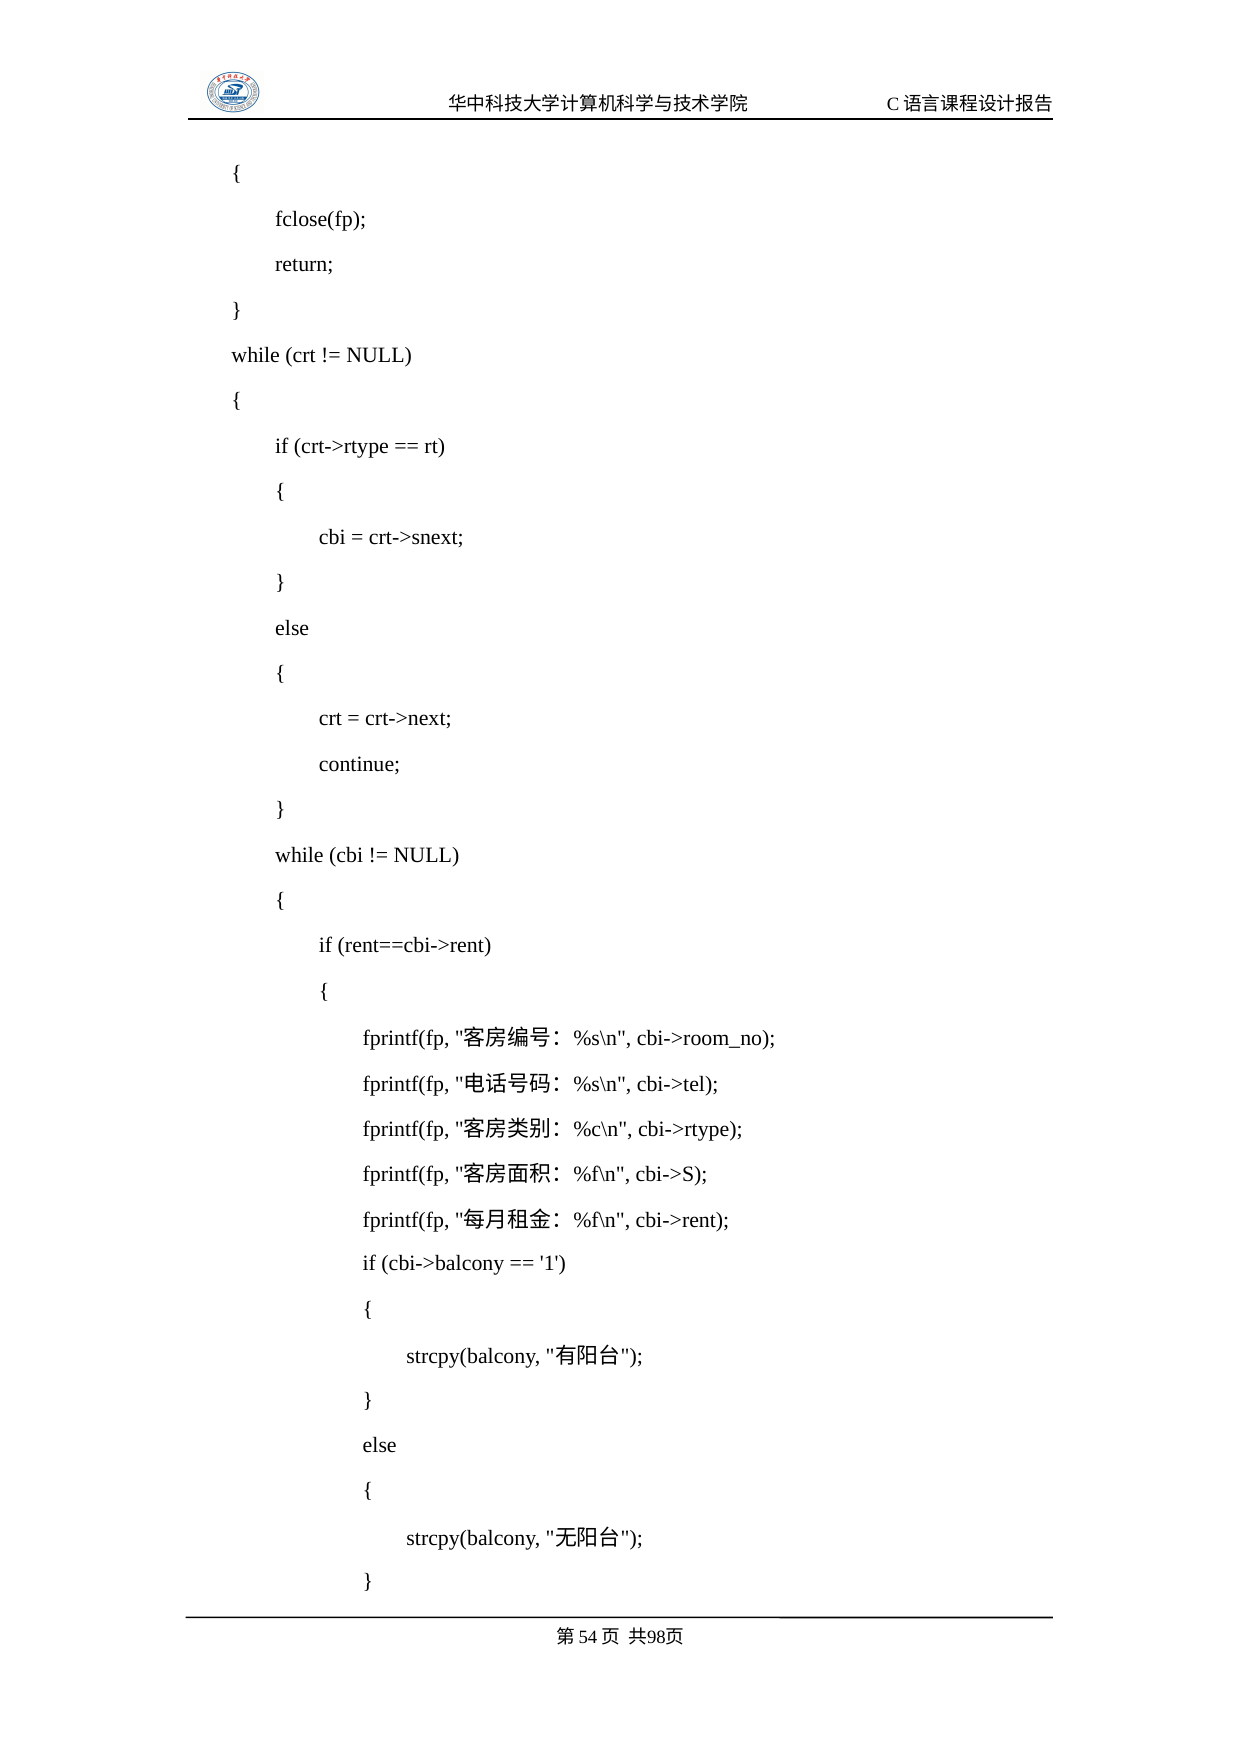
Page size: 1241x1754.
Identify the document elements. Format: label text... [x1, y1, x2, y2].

picture [200, 70, 264, 113]
text return; [187, 241, 1053, 287]
text if (crt->rtype == rt) [187, 423, 1053, 468]
text cbi = crt->snext; [187, 514, 1053, 559]
text fprintf(fp, "每月租金：%f\n", cbi->rent); [187, 1195, 1053, 1240]
text } [187, 1558, 1053, 1604]
text } [187, 1377, 1053, 1422]
text fprintf(fp, "客房面积：%f\n", cbi->S); [187, 1149, 1053, 1195]
text { [187, 468, 1053, 514]
text { [187, 1286, 1053, 1331]
text strcpy(balcony, "无阳台"); [187, 1513, 1053, 1558]
text else [187, 1422, 1053, 1467]
text } [187, 287, 1053, 332]
text fclose(fp); [187, 196, 1053, 241]
text { [187, 377, 1053, 423]
text } [187, 559, 1053, 604]
text fprintf(fp, "客房编号：%s\n", cbi->room_no); [187, 1013, 1053, 1059]
text { [187, 150, 1053, 196]
text fprintf(fp, "客房类别：%c\n", cbi->rtype); [187, 1104, 1053, 1149]
text if (cbi->balcony == '1') [187, 1240, 1053, 1286]
text { [187, 650, 1053, 695]
text else [187, 604, 1053, 650]
text fprintf(fp, "电话号码：%s\n", cbi->tel); [187, 1059, 1053, 1104]
text } [187, 786, 1053, 832]
text while (crt != NULL) [187, 332, 1053, 377]
text crt = crt->next; [187, 695, 1053, 741]
text strcpy(balcony, "有阳台"); [187, 1331, 1053, 1377]
text while (cbi != NULL) [187, 832, 1053, 877]
text { [187, 877, 1053, 922]
text { [187, 968, 1053, 1013]
text if (rent==cbi->rent) [187, 922, 1053, 968]
text { [187, 1467, 1053, 1513]
text continue; [187, 741, 1053, 786]
